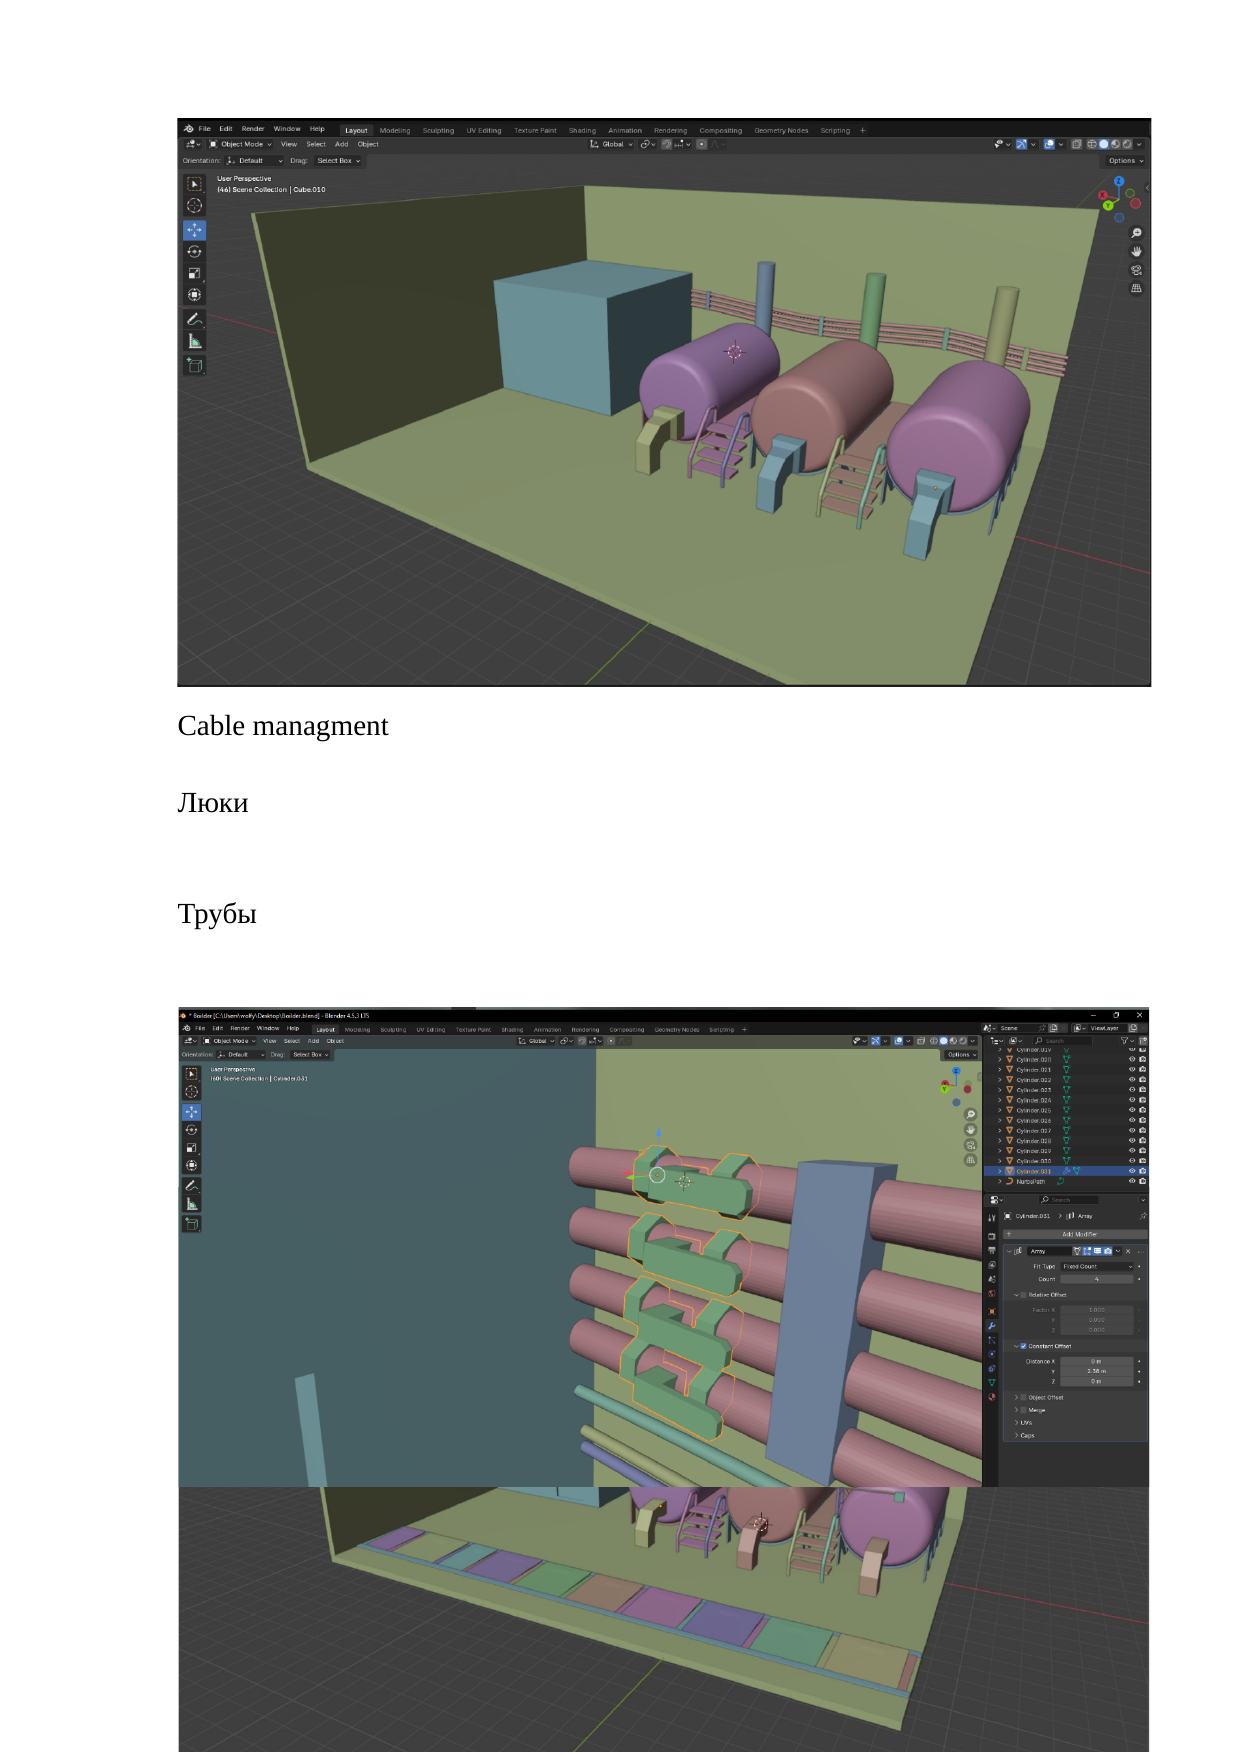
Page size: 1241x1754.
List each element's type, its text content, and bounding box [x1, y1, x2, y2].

text Люки [177, 786, 1152, 819]
text Cable managment [177, 708, 1152, 742]
picture [177, 1007, 1148, 1750]
picture [177, 118, 1152, 687]
text Трубы [177, 896, 1152, 929]
